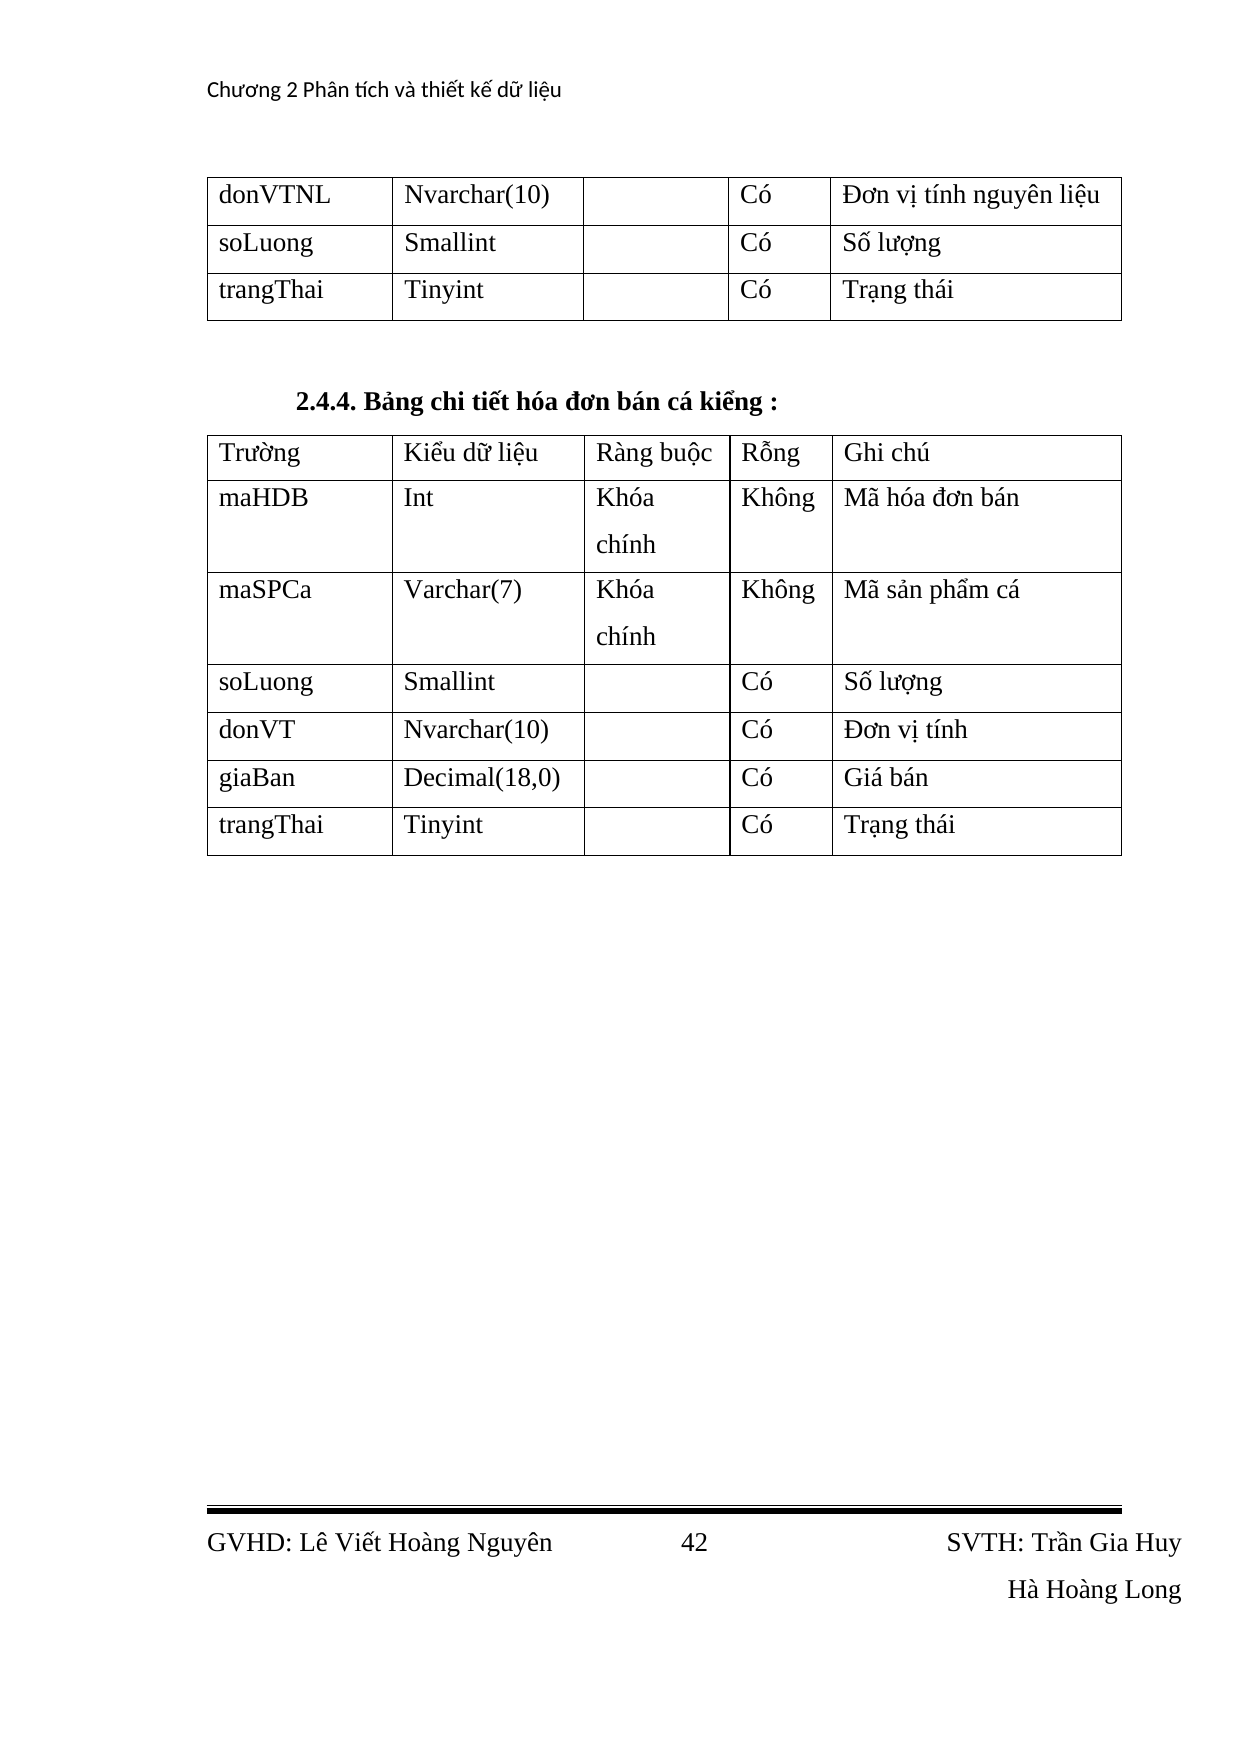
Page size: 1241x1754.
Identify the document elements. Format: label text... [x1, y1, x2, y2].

table_cell Khóa chính [585, 481, 729, 572]
table_header Trường [208, 436, 392, 480]
table_cell [584, 226, 728, 273]
table_cell [584, 274, 728, 320]
table_cell [585, 713, 729, 759]
table_cell Đơn vị tính nguyên liệu [831, 178, 1121, 225]
table_cell Có [729, 178, 830, 225]
table_header Rỗng [731, 436, 832, 480]
table_cell Tinyint [393, 808, 584, 855]
table_cell Trạng thái [831, 274, 1121, 320]
table_cell giaBan [208, 761, 392, 807]
table_cell trangThai [208, 274, 392, 320]
table_cell [585, 808, 729, 855]
table_cell Có [731, 808, 832, 855]
subtitle Bảng chi tiết hóa đơn bán cá kiểng : [296, 385, 1122, 416]
table_cell Đơn vị tính [833, 713, 1121, 759]
table_cell [585, 665, 729, 712]
table_cell Mã hóa đơn bán [833, 481, 1121, 572]
table_cell Không [731, 573, 832, 664]
table_cell Int [393, 481, 584, 572]
table_cell Có [729, 274, 830, 320]
table_cell Varchar(7) [393, 573, 584, 664]
table_cell soLuong [208, 665, 392, 712]
table_cell Có [731, 761, 832, 807]
table_cell Số lượng [833, 665, 1121, 712]
table_cell donVTNL [208, 178, 392, 225]
table_cell Trạng thái [833, 808, 1121, 855]
table_header Ràng buộc [585, 436, 729, 480]
table_cell Nvarchar(10) [393, 178, 583, 225]
table_cell maHDB [208, 481, 392, 572]
table_header Kiểu dữ liệu [393, 436, 584, 480]
table_cell [584, 178, 728, 225]
table_cell Smallint [393, 665, 584, 712]
table_header Ghi chú [833, 436, 1121, 480]
table_cell trangThai [208, 808, 392, 855]
table_cell Smallint [393, 226, 583, 273]
table_cell Giá bán [833, 761, 1121, 807]
table_cell donVT [208, 713, 392, 759]
table_cell Không [731, 481, 832, 572]
table_cell Tinyint [393, 274, 583, 320]
table_cell Mã sản phẩm cá [833, 573, 1121, 664]
table_cell Khóa chính [585, 573, 729, 664]
table_cell Có [729, 226, 830, 273]
table_cell Decimal(18,0) [393, 761, 584, 807]
table_cell Nvarchar(10) [393, 713, 584, 759]
table_cell soLuong [208, 226, 392, 273]
table_cell maSPCa [208, 573, 392, 664]
table_cell Có [731, 665, 832, 712]
table_cell [585, 761, 729, 807]
table_cell Có [731, 713, 832, 759]
table_cell Số lượng [831, 226, 1121, 273]
